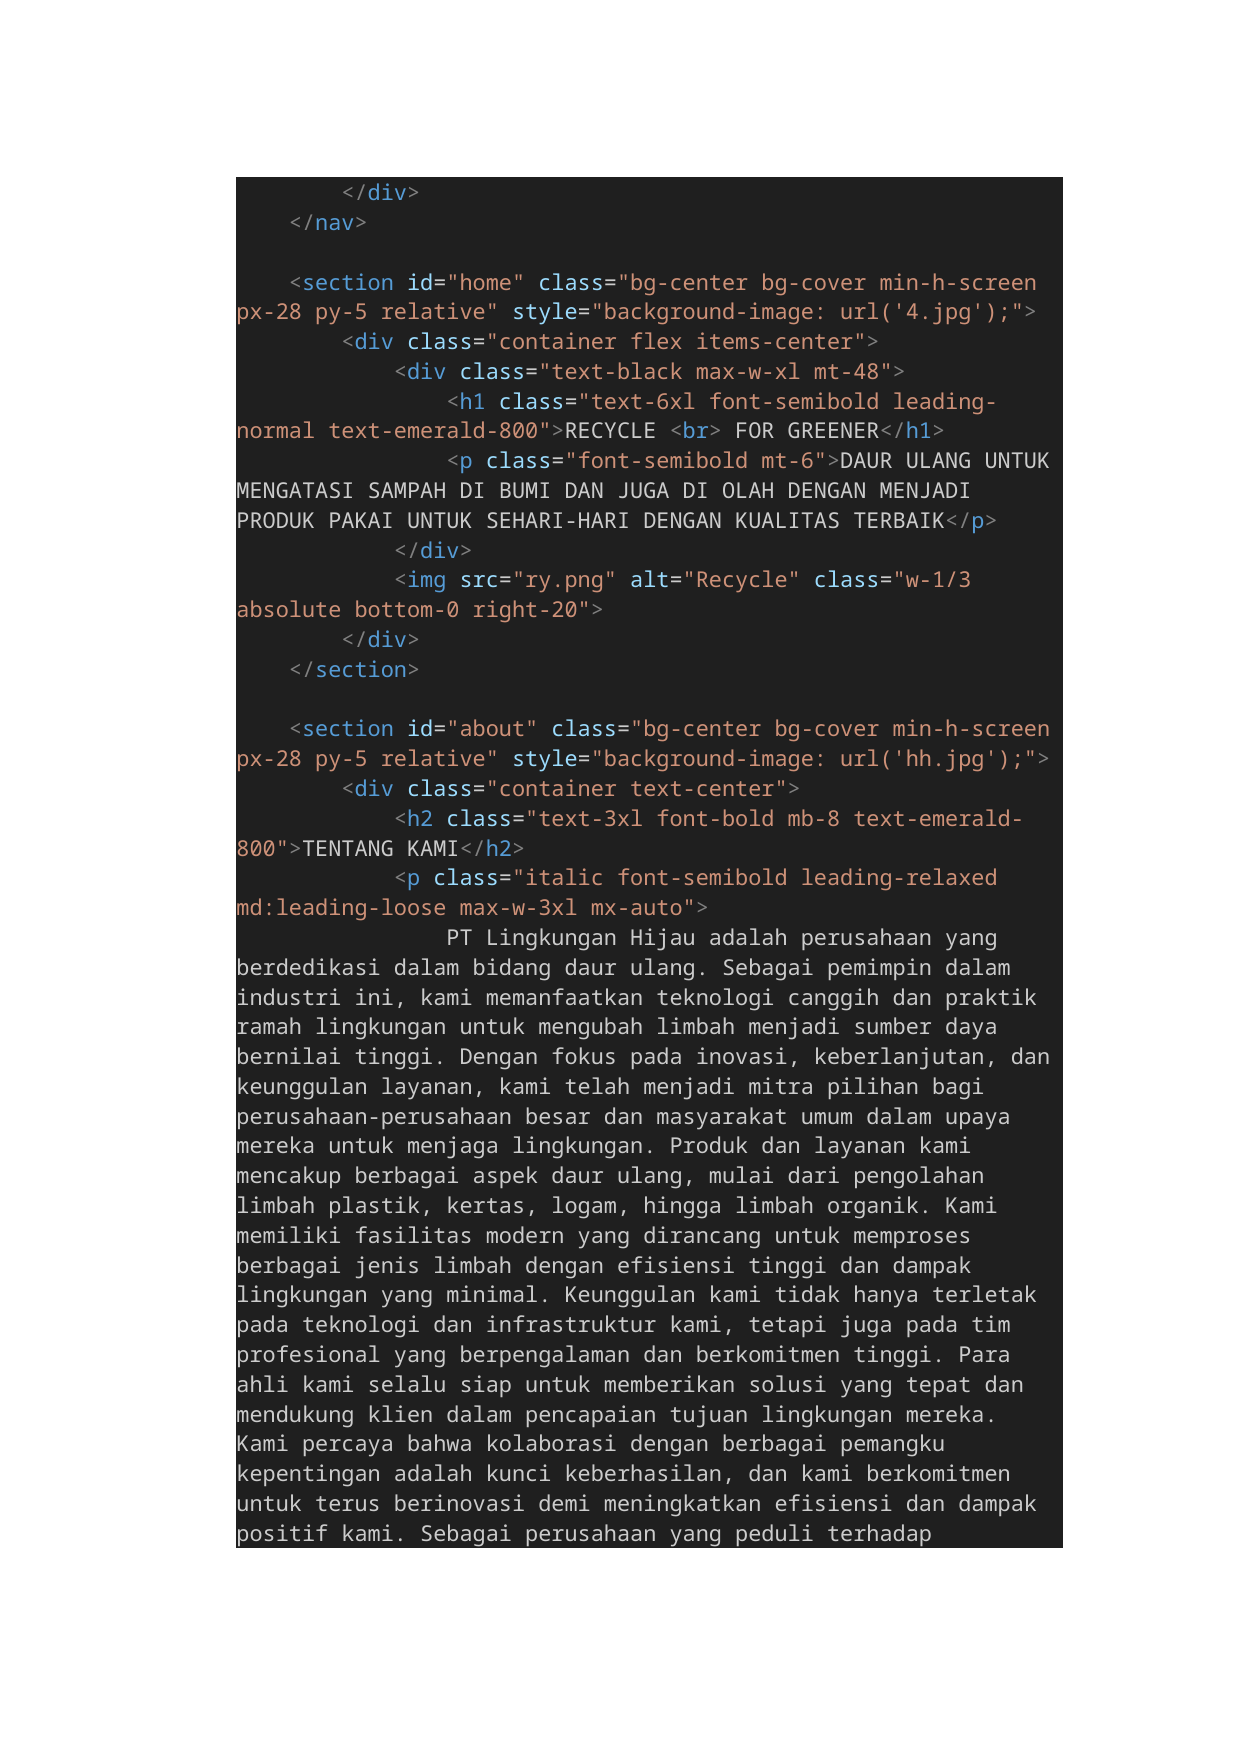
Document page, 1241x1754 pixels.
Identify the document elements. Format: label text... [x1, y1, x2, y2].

text <div class="container flex items-center"> [236, 326, 1063, 356]
text <img src="ry.png" alt="Recycle" class="w-1/3 absolute bottom-0 right-20"> [236, 564, 1063, 624]
text <p class="font-semibold mt-6">DAUR ULANG UNTUK MENGATASI SAMPAH DI BUMI DAN JUGA DI OLAH DENGAN MENJADI PRODUK PAKAI UNTUK SEHARI-HARI DENGAN KUALITAS TERBAIK</p> [236, 445, 1063, 535]
text <section id="about" class="bg-center bg-cover min-h-screen px-28 py-5 relative" style="background-image: url('hh.jpg');"> [236, 713, 1063, 773]
text <section id="home" class="bg-center bg-cover min-h-screen px-28 py-5 relative" style="background-image: url('4.jpg');"> [236, 267, 1063, 326]
text </div> [236, 535, 1063, 564]
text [236, 922, 1063, 1548]
text <p class="italic font-semibold leading-relaxed md:leading-loose max-w-3xl mx-auto"> [236, 862, 1063, 922]
text <h2 class="text-3xl font-bold mb-8 text-emerald-800">TENTANG KAMI</h2> [236, 803, 1063, 862]
text </div> [236, 624, 1063, 654]
text <h1 class="text-6xl font-semibold leading-normal text-emerald-800">RECYCLE <br> FOR GREENER</h1> [236, 386, 1063, 445]
text <div class="text-black max-w-xl mt-48"> [236, 356, 1063, 386]
text <div class="container text-center"> [236, 773, 1063, 803]
text </section> [236, 654, 1063, 684]
text </nav> [236, 207, 1063, 237]
text </div> [236, 177, 1063, 207]
